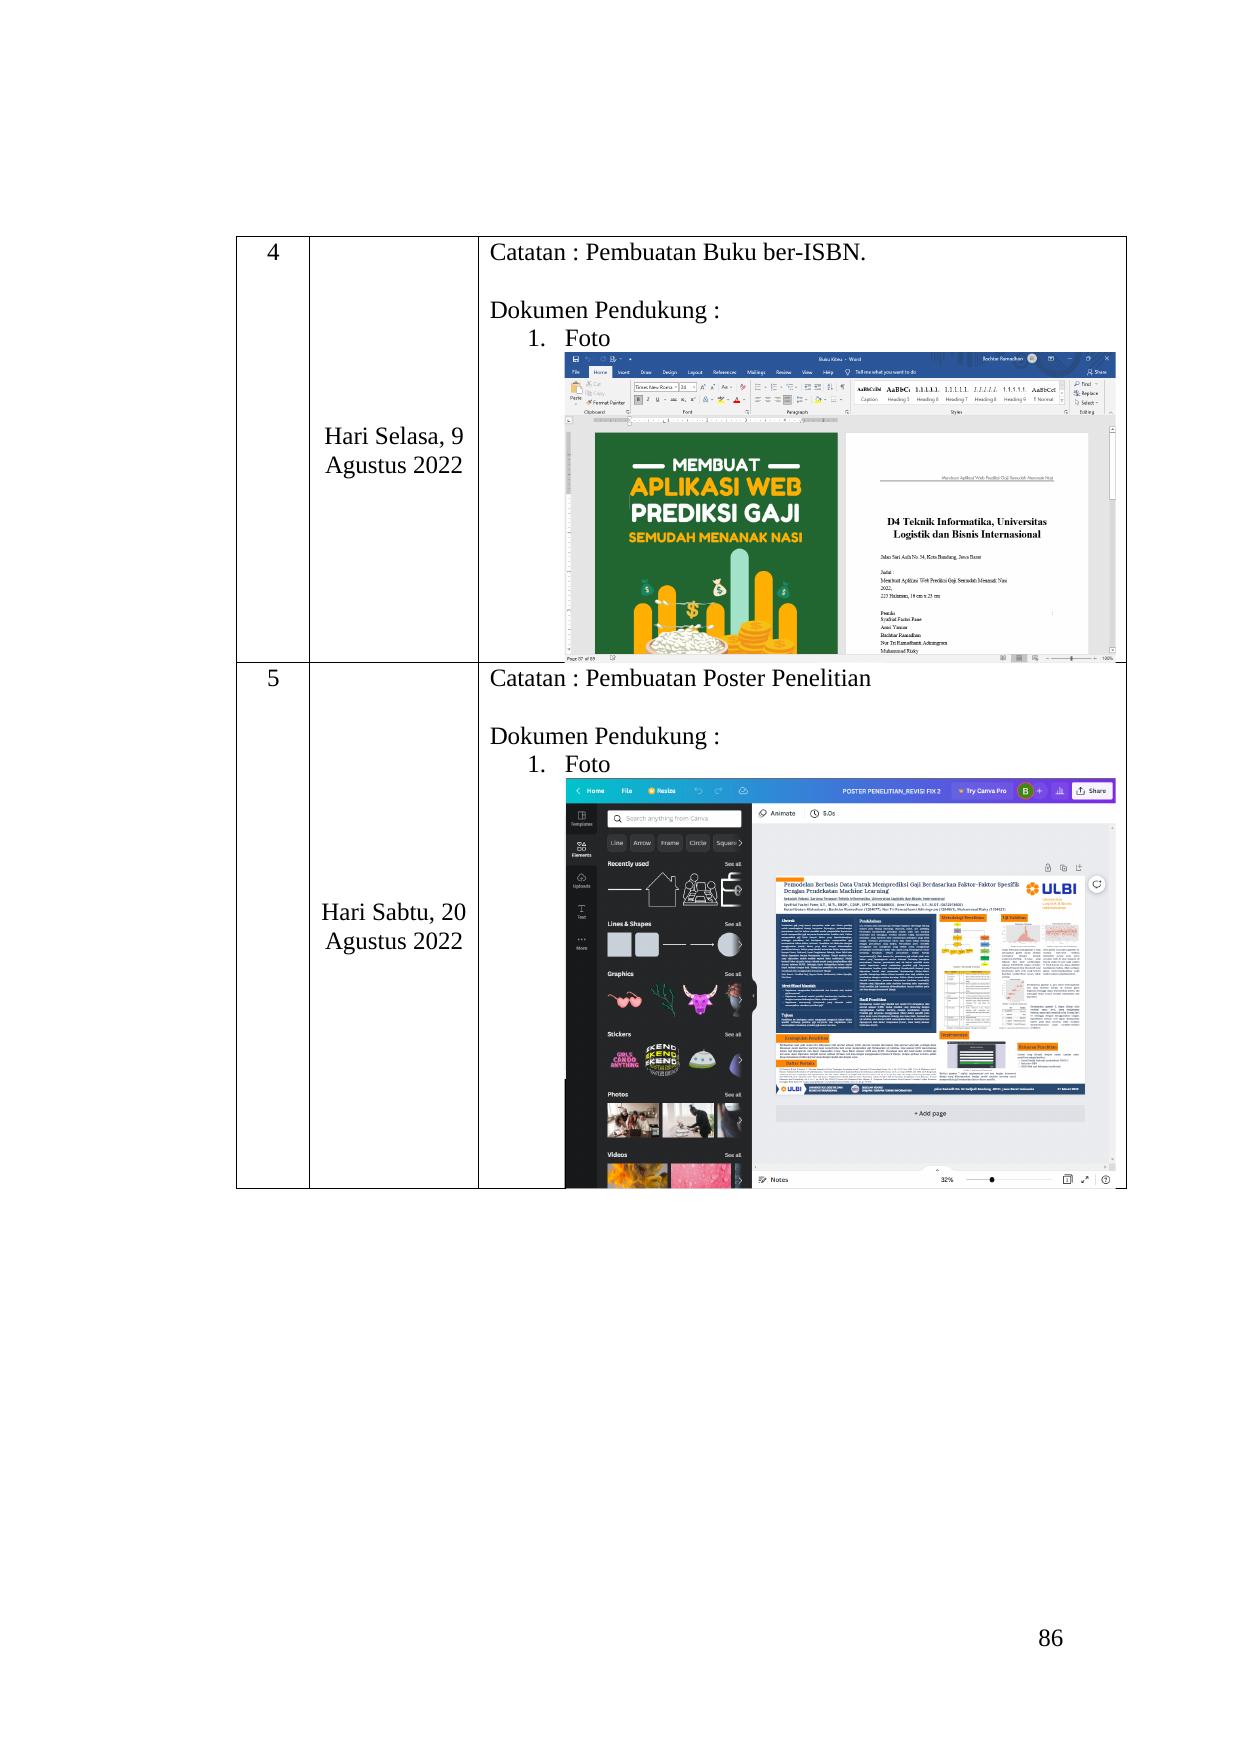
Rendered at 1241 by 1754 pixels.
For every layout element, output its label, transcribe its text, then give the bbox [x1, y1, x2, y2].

table_cell Catatan : Pembuatan Poster Penelitian Dokumen Pendukung : Foto [479, 663, 1126, 1188]
table_cell 5 [237, 663, 309, 1188]
table_cell 4 [237, 237, 309, 662]
table_cell Catatan : Pembuatan Buku ber-ISBN. Dokumen Pendukung : Foto [479, 237, 1126, 662]
picture [564, 778, 1116, 1189]
picture [564, 352, 1116, 663]
table_cell Hari Selasa, 9 Agustus 2022 [310, 237, 478, 662]
table_cell Hari Sabtu, 20 Agustus 2022 [310, 663, 478, 1188]
